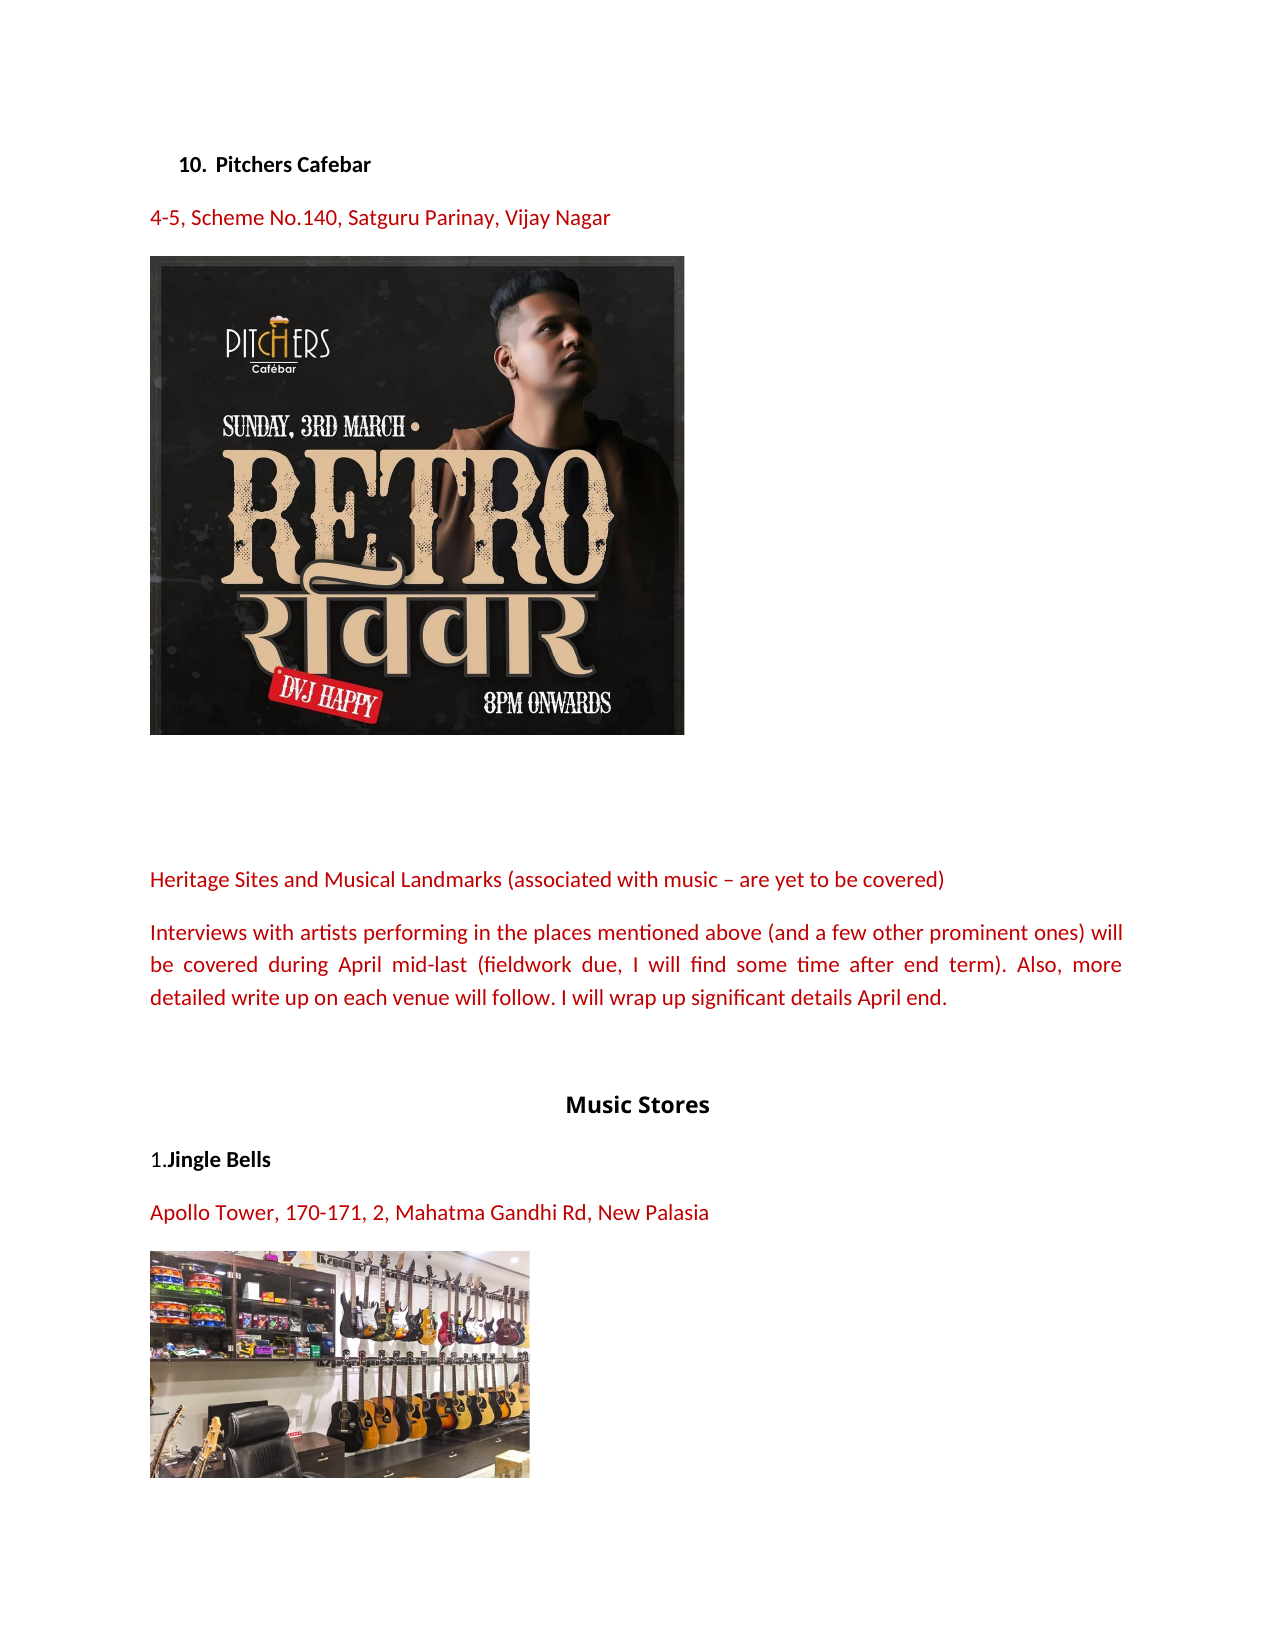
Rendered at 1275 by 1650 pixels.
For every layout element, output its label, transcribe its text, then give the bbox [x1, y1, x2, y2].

text Apollo Tower, 170-171, 2, Mahatma Gandhi Rd, New Palasia [150, 1198, 1125, 1226]
text Interviews with artists performing in the places mentioned above (and a few other prominent ones) will be covered during April mid-last (fieldwork due, I will find some time after end term). Also, more detailed write up on each venue will follow. I will wrap up significant details April end. [150, 918, 1125, 1011]
picture [150, 256, 685, 735]
text 1.Jingle Bells [150, 1145, 1125, 1173]
text Music Stores [150, 1089, 1125, 1120]
list Pitchers Cafebar [178, 150, 1125, 178]
text 4-5, Scheme No.140, Satguru Parinay, Vijay Nagar [150, 203, 1125, 231]
picture [150, 1251, 530, 1478]
text Heritage Sites and Musical Landmarks (associated with music – are yet to be covered) [150, 865, 1125, 893]
